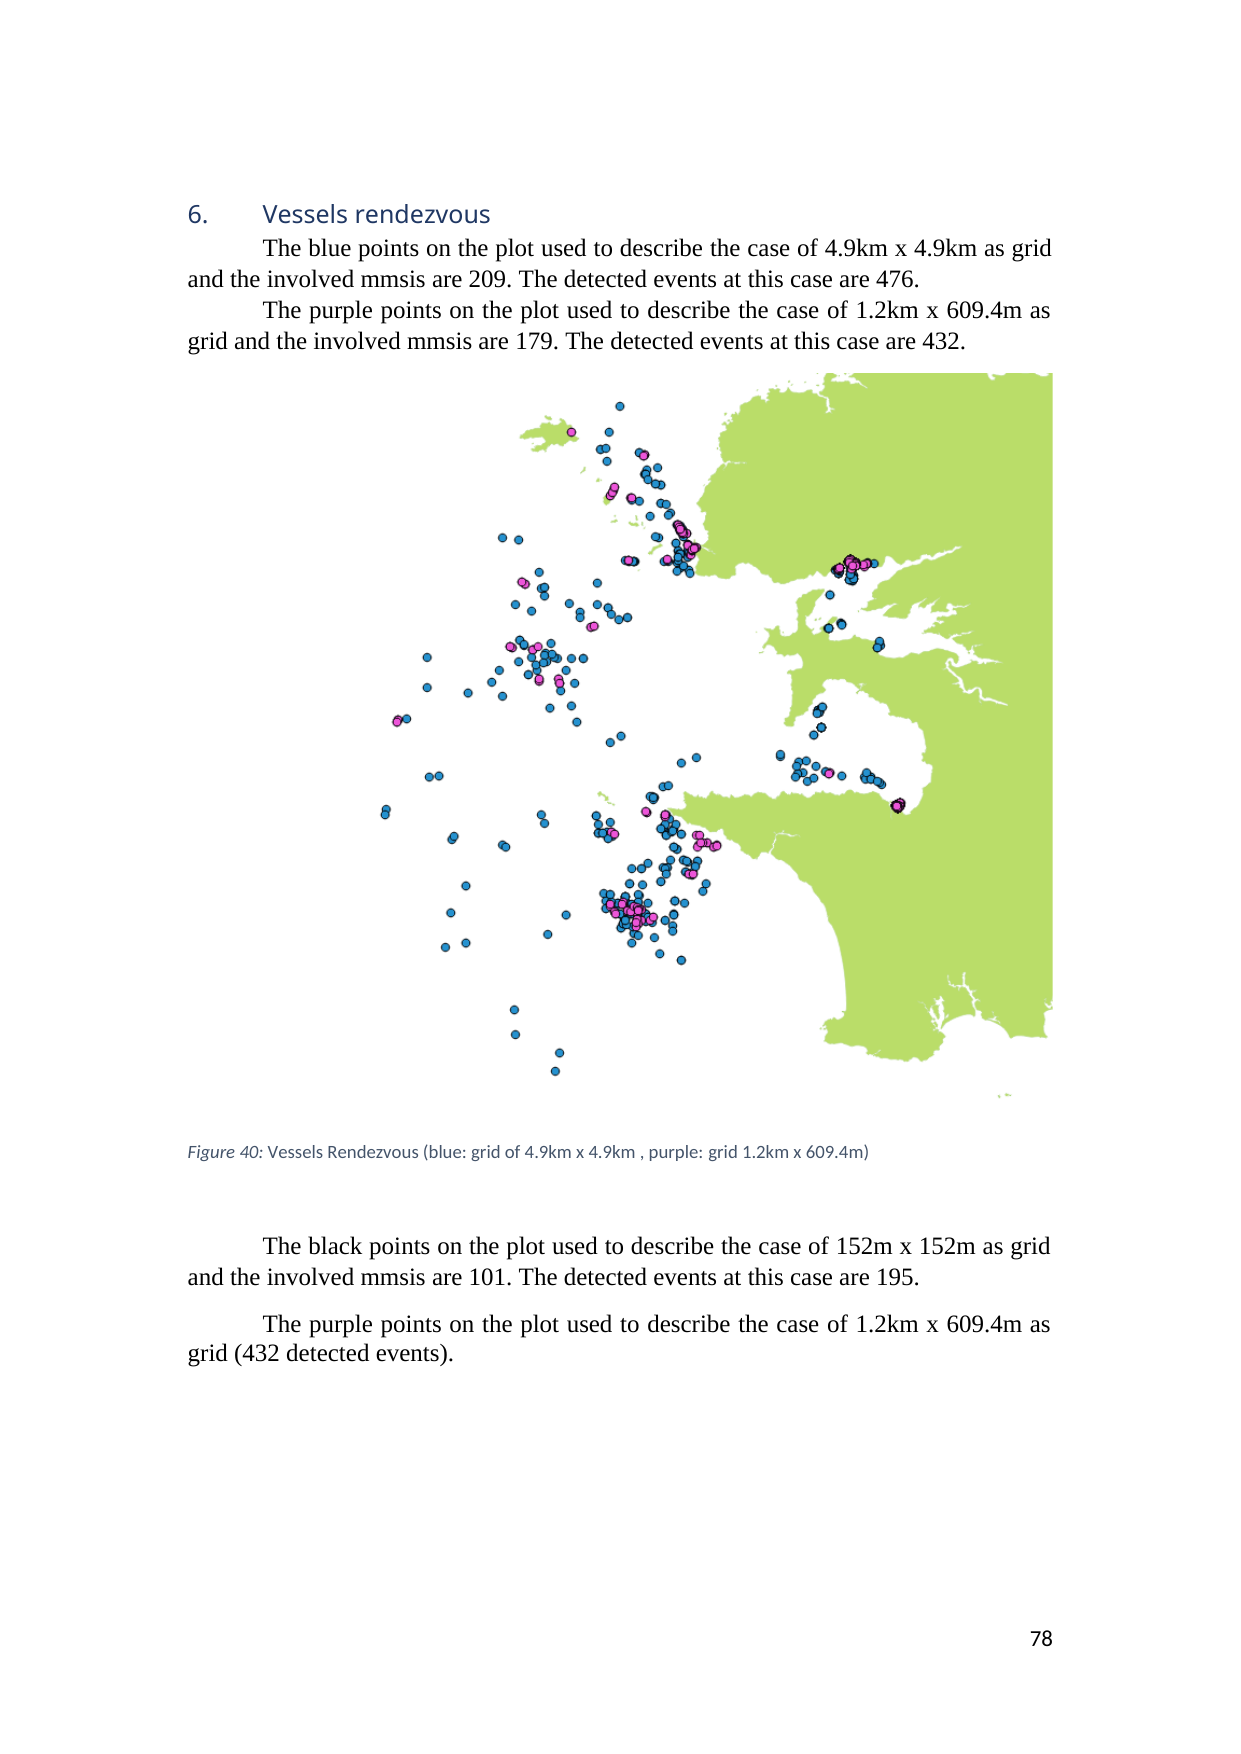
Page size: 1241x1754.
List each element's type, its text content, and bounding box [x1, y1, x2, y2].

subtitle 6. Vessels rendezvous [187, 197, 1053, 231]
list The black points on the plot used to describe the case of 152m x 152m as grid and the involved mmsis are 101. The detected events at this case are 195. [187, 1231, 1053, 1291]
text The purple points on the plot used to describe the case of 1.2km x 609.4m as grid (432 detected events). [187, 1309, 1053, 1367]
list The purple points on the plot used to describe the case of 1.2km x 609.4m as grid and the involved mmsis are 179. The detected events at this case are 432. [187, 295, 1053, 354]
picture [187, 373, 1053, 1122]
list The blue points on the plot used to describe the case of 4.9km x 4.9km as grid and the involved mmsis are 209. The detected events at this case are 476. [187, 233, 1053, 292]
